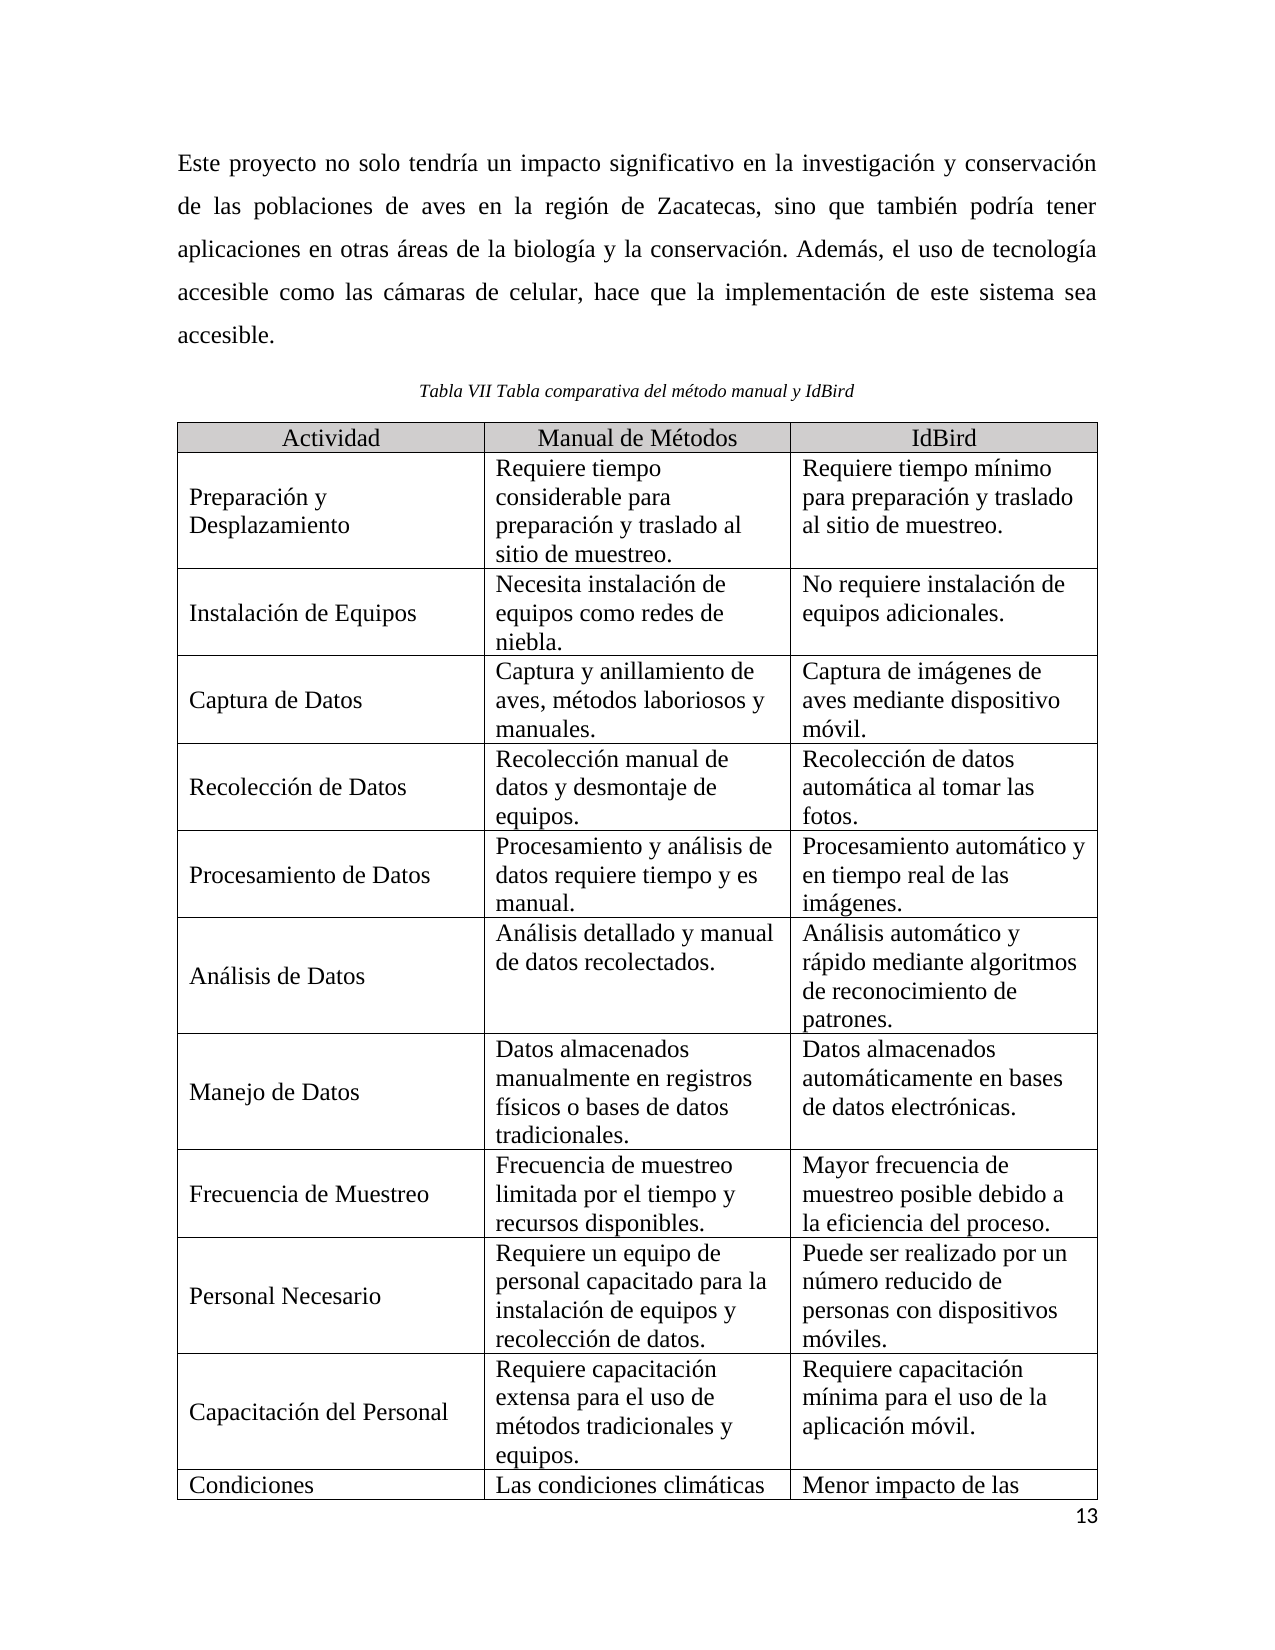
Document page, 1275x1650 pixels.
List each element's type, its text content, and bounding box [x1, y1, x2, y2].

table_cell Recolección manual de datos y desmontaje de equipos. [485, 744, 790, 830]
table_cell Análisis detallado y manual de datos recolectados. [485, 918, 790, 1033]
table_cell Requiere tiempo considerable para preparación y traslado al sitio de muestreo. [485, 453, 790, 568]
table_cell Requiere tiempo mínimo para preparación y traslado al sitio de muestreo. [791, 453, 1097, 568]
table_cell Capacitación del Personal [178, 1354, 484, 1469]
table_cell Recolección de Datos [178, 744, 484, 830]
table_cell Mayor frecuencia de muestreo posible debido a la eficiencia del proceso. [791, 1150, 1097, 1237]
table_cell Frecuencia de muestreo limitada por el tiempo y recursos disponibles. [485, 1150, 790, 1237]
table_cell Instalación de Equipos [178, 569, 484, 655]
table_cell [791, 1470, 1097, 1498]
table_cell Análisis de Datos [178, 918, 484, 1033]
table_cell Requiere capacitación mínima para el uso de la aplicación móvil. [791, 1354, 1097, 1469]
table_cell Frecuencia de Muestreo [178, 1150, 484, 1237]
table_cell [178, 1470, 484, 1498]
table_cell Puede ser realizado por un número reducido de personas con dispositivos móviles. [791, 1238, 1097, 1353]
table_cell Requiere capacitación extensa para el uso de métodos tradicionales y equipos. [485, 1354, 790, 1469]
text Tabla VII Tabla comparativa del método manual y IdBird [177, 380, 1098, 401]
table_header Manual de Métodos [485, 423, 790, 452]
table_cell Preparación y Desplazamiento [178, 453, 484, 568]
table_cell Necesita instalación de equipos como redes de niebla. [485, 569, 790, 655]
table_cell Captura de Datos [178, 656, 484, 743]
table_cell Captura de imágenes de aves mediante dispositivo móvil. [791, 656, 1097, 743]
table_cell Recolección de datos automática al tomar las fotos. [791, 744, 1097, 830]
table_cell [485, 1470, 790, 1498]
table_cell Datos almacenados automáticamente en bases de datos electrónicas. [791, 1034, 1097, 1149]
table_header IdBird [791, 423, 1097, 452]
table_cell Procesamiento de Datos [178, 831, 484, 917]
table_cell Captura y anillamiento de aves, métodos laboriosos y manuales. [485, 656, 790, 743]
table_cell Manejo de Datos [178, 1034, 484, 1149]
table_cell Datos almacenados manualmente en registros físicos o bases de datos tradicionales. [485, 1034, 790, 1149]
table_cell Personal Necesario [178, 1238, 484, 1353]
table_cell Procesamiento automático y en tiempo real de las imágenes. [791, 831, 1097, 917]
table_cell Análisis automático y rápido mediante algoritmos de reconocimiento de patrones. [791, 918, 1097, 1033]
table_cell Procesamiento y análisis de datos requiere tiempo y es manual. [485, 831, 790, 917]
table_cell Requiere un equipo de personal capacitado para la instalación de equipos y recolección de datos. [485, 1238, 790, 1353]
table_header Actividad [178, 423, 484, 452]
table_cell No requiere instalación de equipos adicionales. [791, 569, 1097, 655]
text Este proyecto no solo tendría un impacto significativo en la investigación y conservación de las poblaciones de aves en la región de Zacatecas, sino que también podría tener aplicaciones en otras áreas de la biología y la conservación. Además, el uso de tecnología accesible como las cámaras de celular, hace que la implementación de este sistema sea accesible. [177, 148, 1098, 349]
